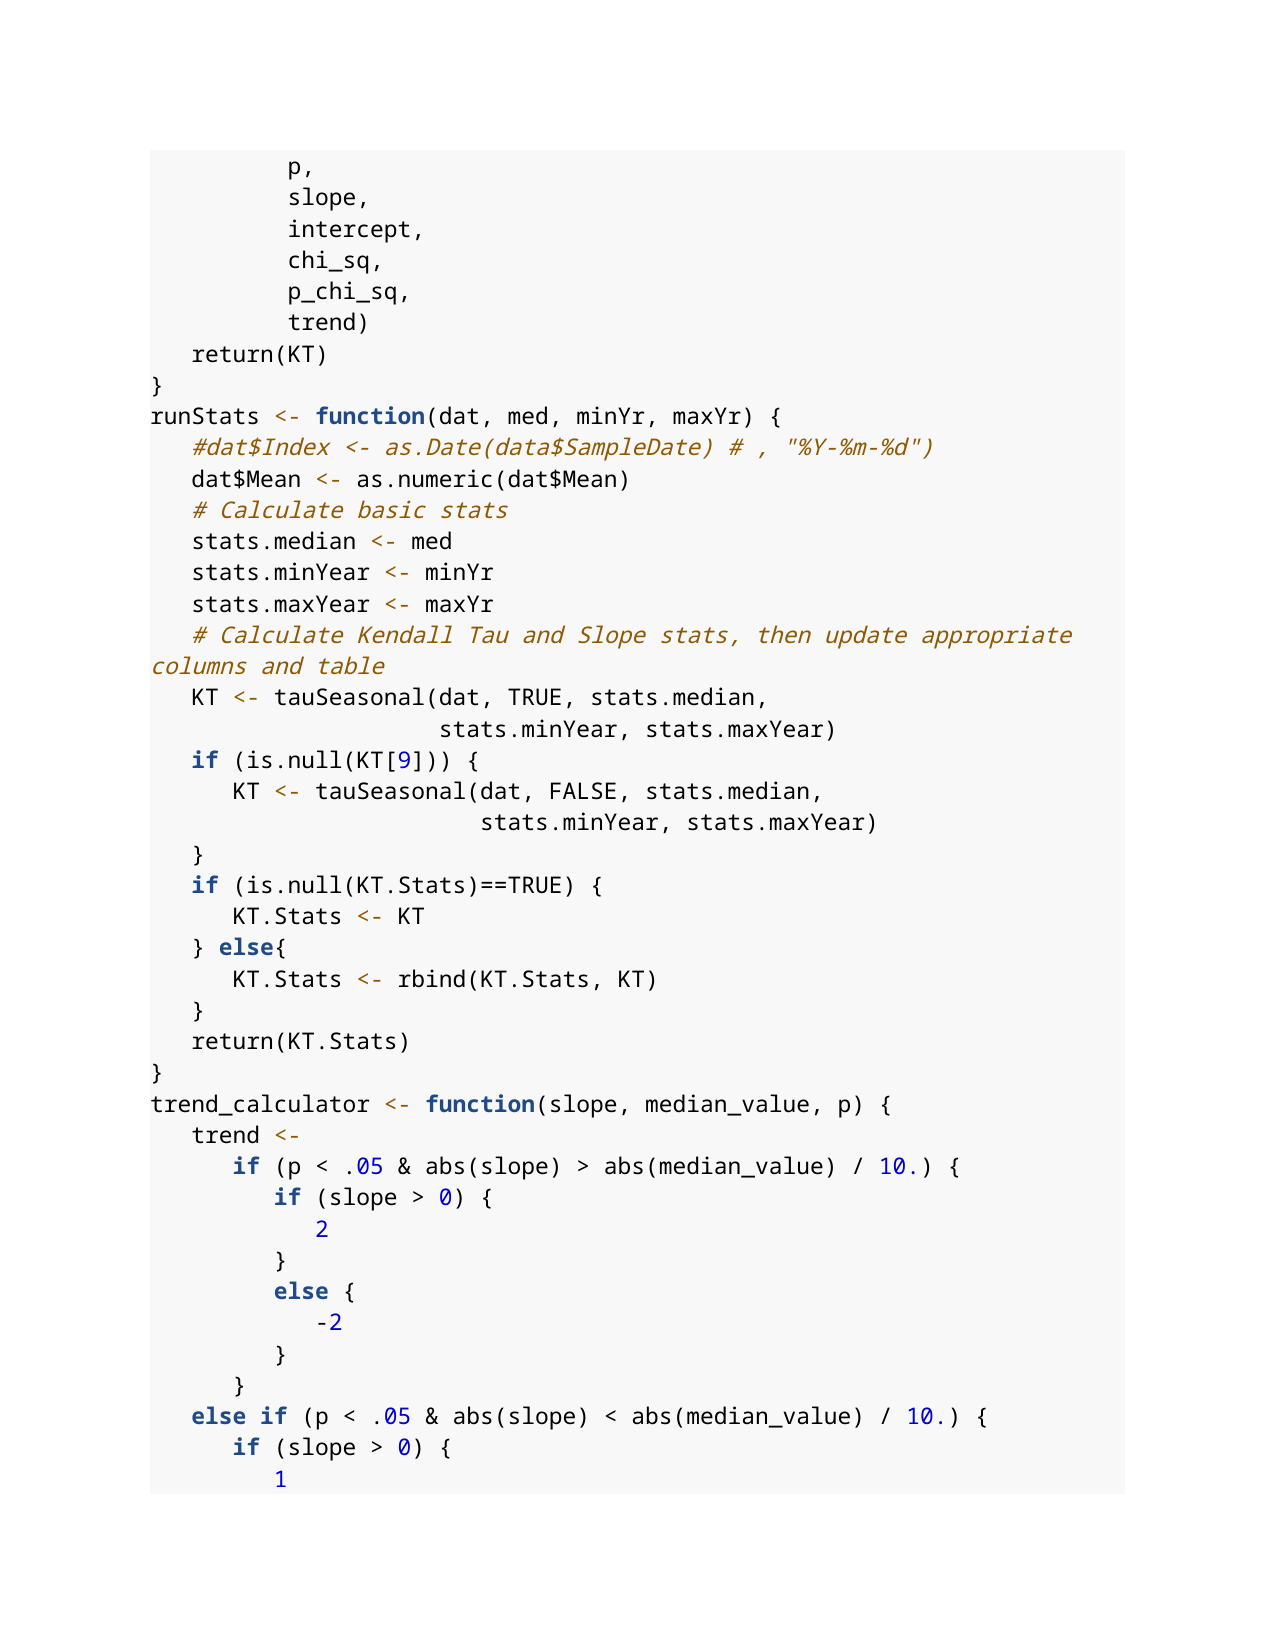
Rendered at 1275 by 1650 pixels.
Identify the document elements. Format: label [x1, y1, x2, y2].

text [150, 150, 1125, 1494]
